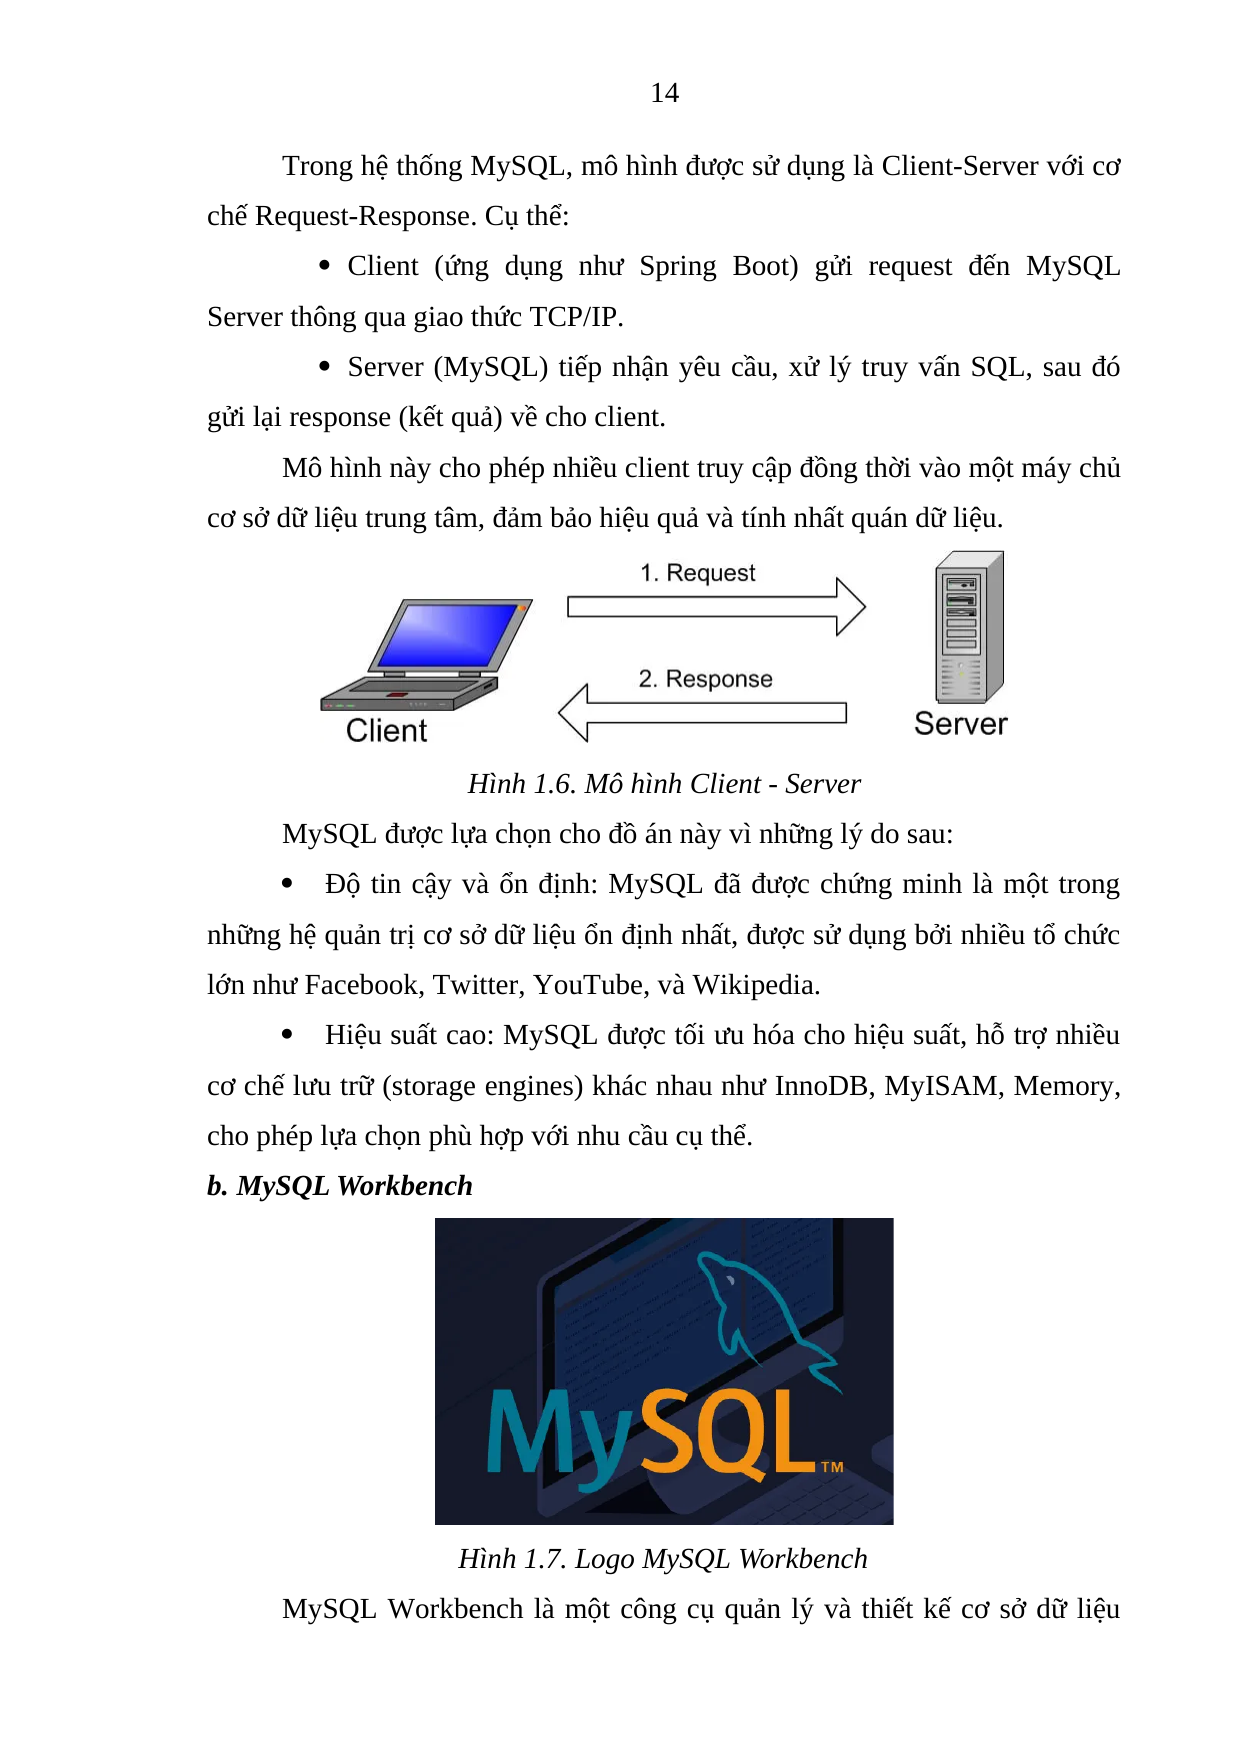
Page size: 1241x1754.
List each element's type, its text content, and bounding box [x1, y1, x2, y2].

list Server (MySQL) tiếp nhận yêu cầu, xử lý truy vấn SQL, sau đó gửi lại response (kết quả) về cho client. [207, 349, 1122, 433]
text Hình 1.7. Logo MySQL Workbench [207, 1541, 1122, 1575]
text MySQL được lựa chọn cho đồ án này vì những lý do sau: [207, 816, 1122, 849]
list Độ tin cậy và ổn định: MySQL đã được chứng minh là một trong những hệ quản trị cơ sở dữ liệu ổn định nhất, được sử dụng bởi nhiều tổ chức lớn như Facebook, Twitter, YouTube, và Wikipedia. [207, 866, 1122, 1001]
list Hiệu suất cao: MySQL được tối ưu hóa cho hiệu suất, hỗ trợ nhiều cơ chế lưu trữ (storage engines) khác nhau như InnoDB, MyISAM, Memory, cho phép lựa chọn phù hợp với nhu cầu cụ thể. [207, 1017, 1122, 1152]
text Hình 1.6. Mô hình Client - Server [207, 766, 1122, 799]
list Client (ứng dụng như Spring Boot) gửi request đến MySQL Server thông qua giao thức TCP/IP. [207, 248, 1122, 332]
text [207, 1591, 1122, 1625]
list MySQL Workbench [207, 1168, 1122, 1202]
picture [320, 550, 1009, 752]
picture [435, 1218, 894, 1525]
text Mô hình này cho phép nhiều client truy cập đồng thời vào một máy chủ cơ sở dữ liệu trung tâm, đảm bảo hiệu quả và tính nhất quán dữ liệu. [207, 450, 1122, 534]
text Trong hệ thống MySQL, mô hình được sử dụng là Client-Server với cơ chế Request-Response. Cụ thể: [207, 148, 1122, 232]
